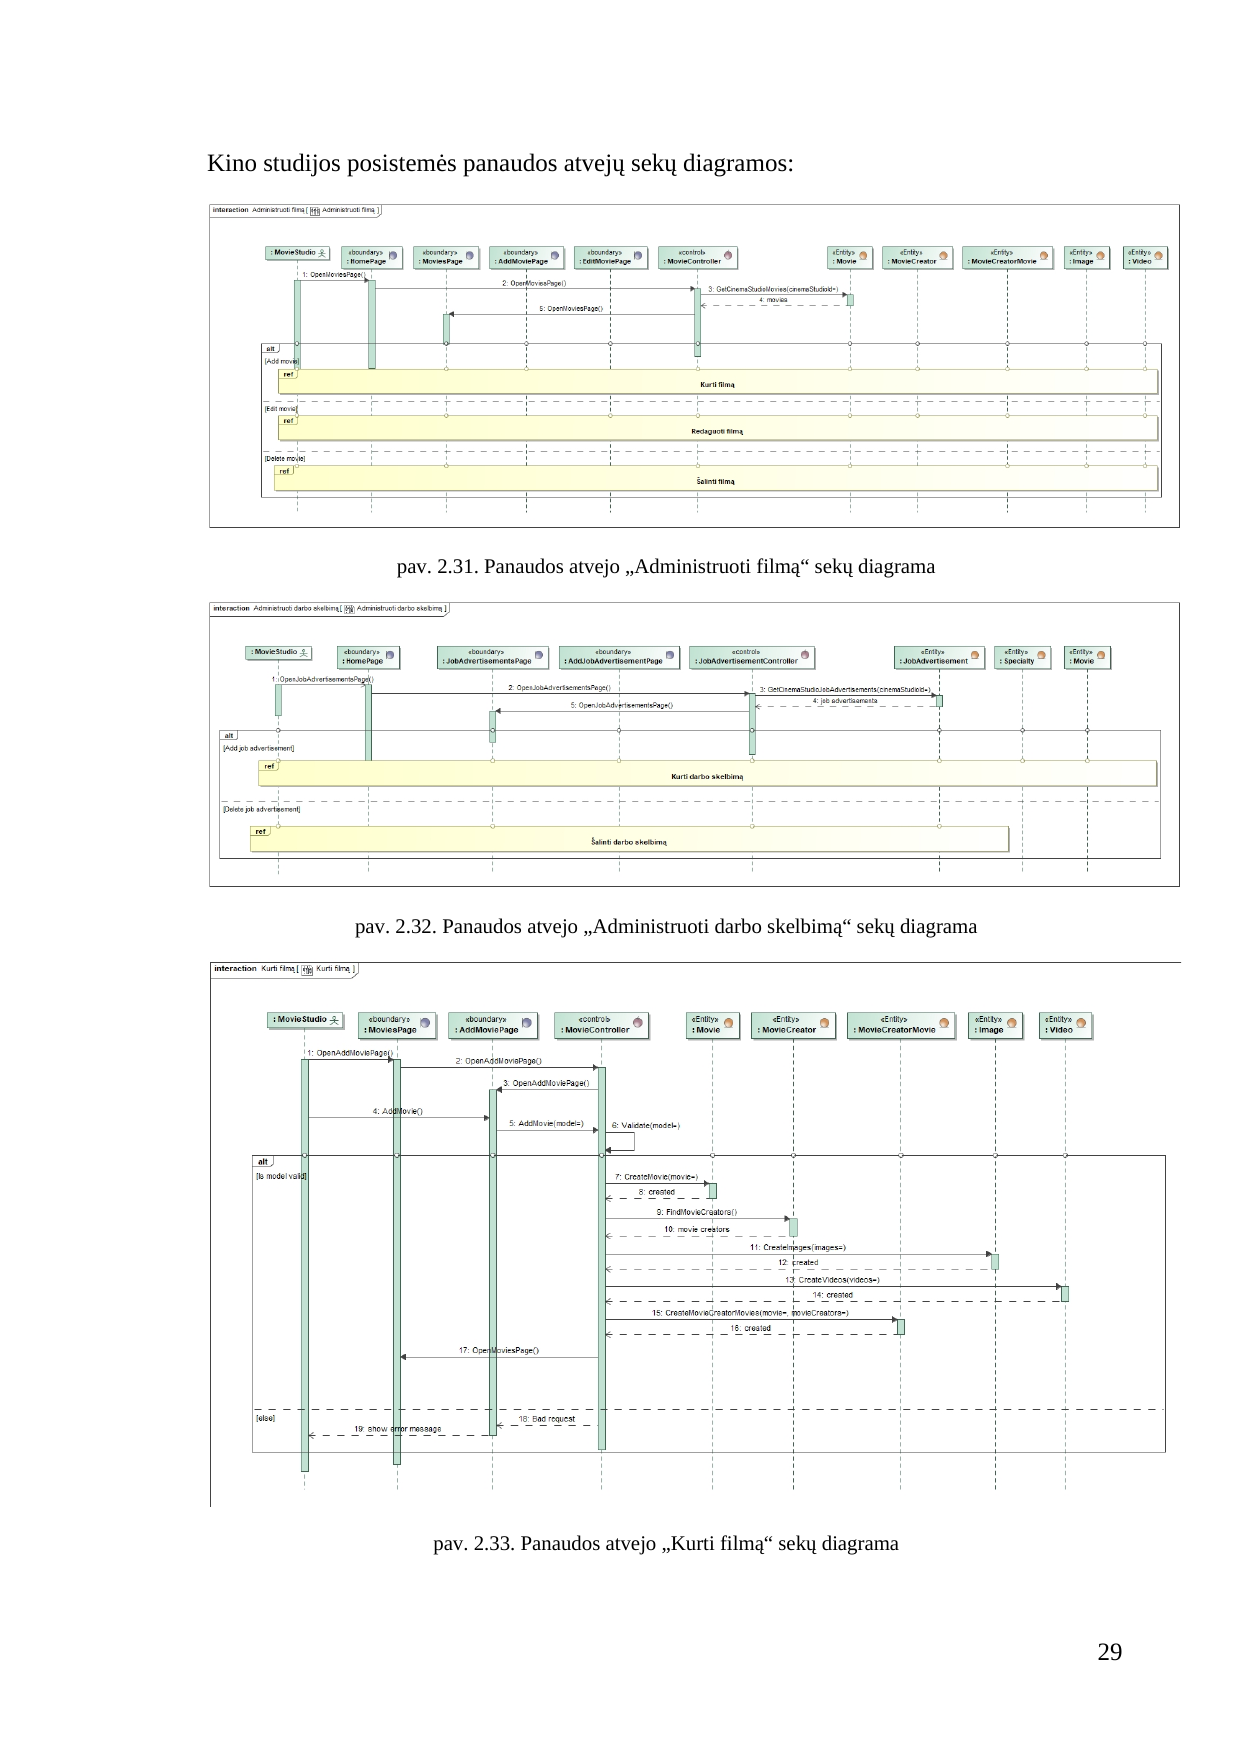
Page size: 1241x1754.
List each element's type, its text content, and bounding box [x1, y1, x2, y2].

picture [206, 599, 1182, 889]
text pav. 2.29. Panaudos atvejo „Administruoti filmą“ sekų diagrama [148, 554, 1122, 578]
picture [206, 201, 1182, 530]
text pav. 2.31. Panaudos atvejo „Kurti filmą“ sekų diagrama [148, 1531, 1122, 1555]
text pav. 2.30. Panaudos atvejo „Administruoti darbo skelbimą“ sekų diagrama [148, 914, 1122, 938]
text Kino studijos posistemės panaudos atvejų sekų diagramos: [148, 148, 1122, 176]
picture [206, 958, 1182, 1507]
